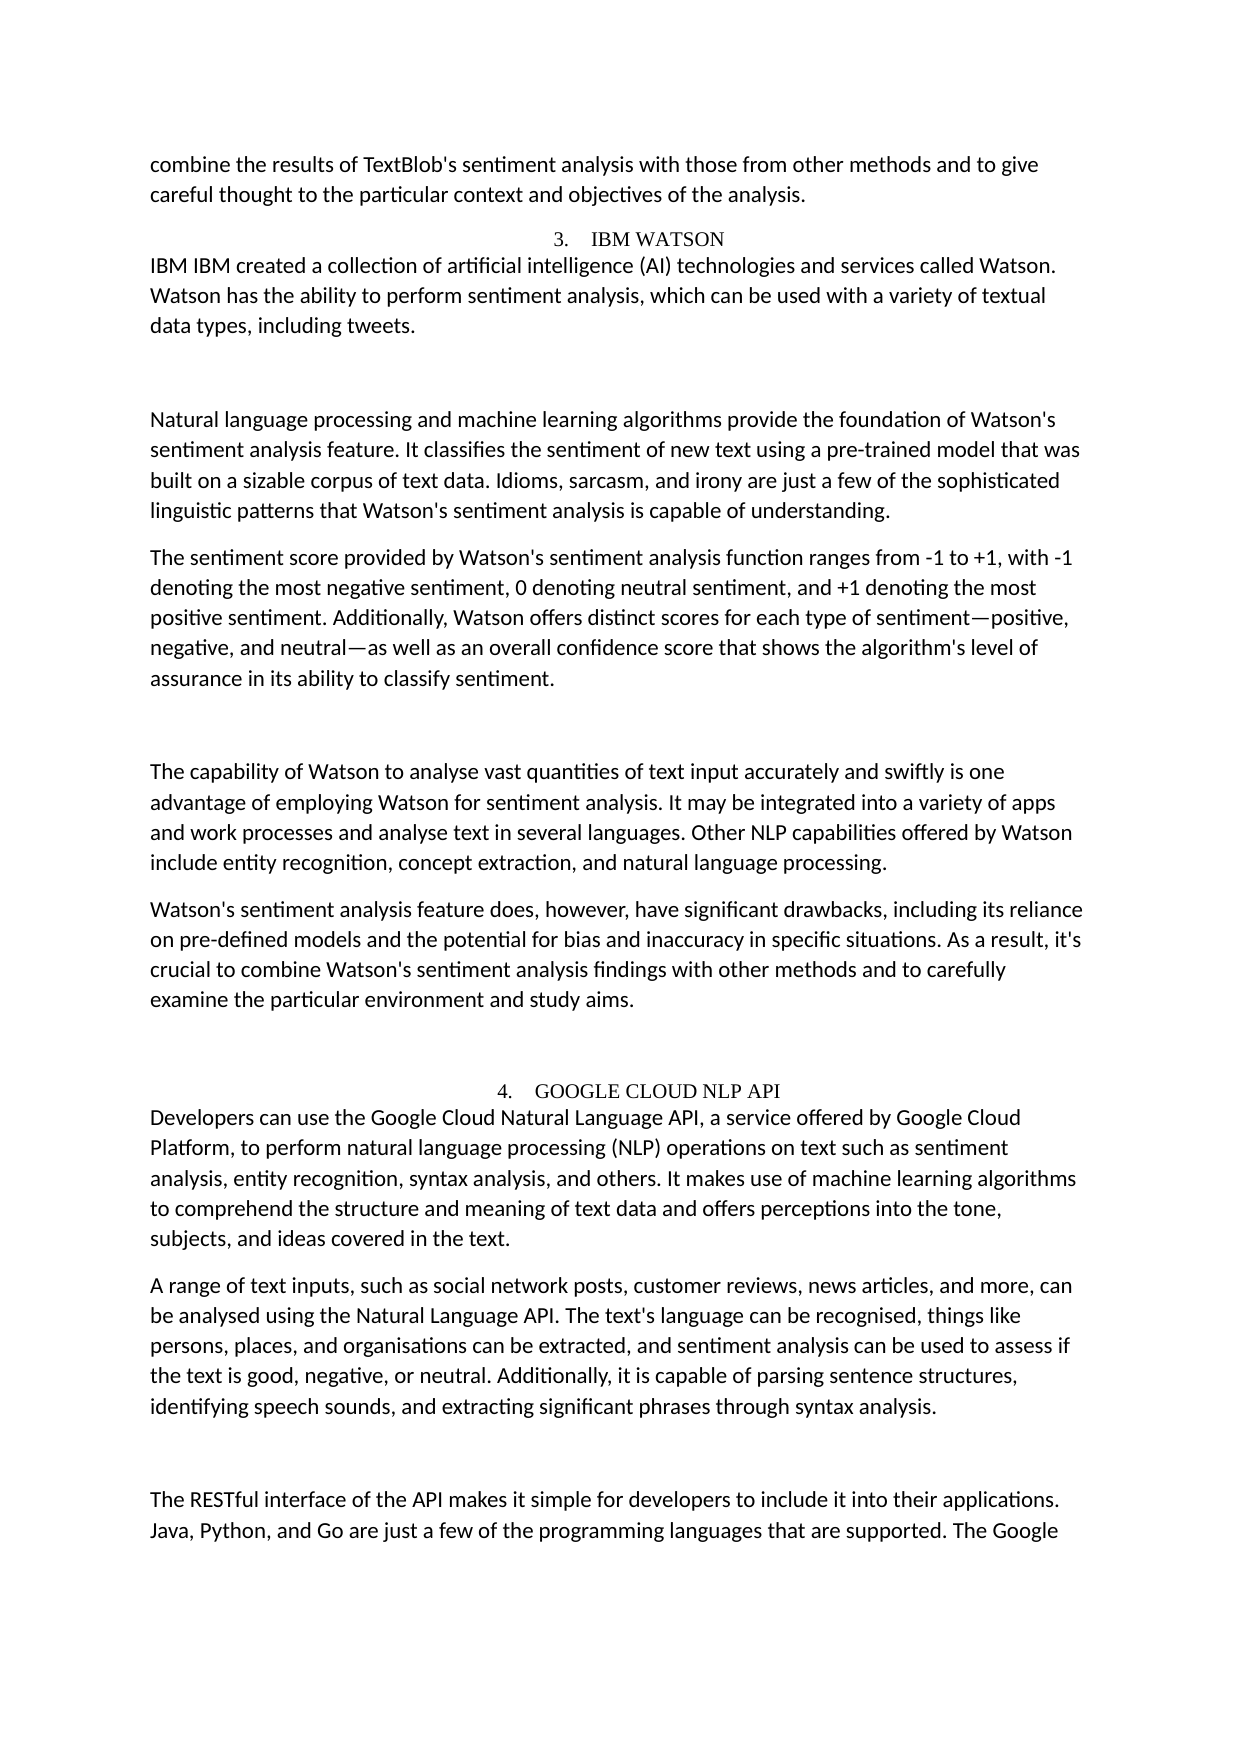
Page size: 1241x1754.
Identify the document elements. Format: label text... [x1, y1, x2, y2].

text The sentiment score provided by Watson's sentiment analysis function ranges from -1 to +1, with -1 denoting the most negative sentiment, 0 denoting neutral sentiment, and +1 denoting the most positive sentiment. Additionally, Watson offers distinct scores for each type of sentiment—positive, negative, and neutral—as well as an overall confidence score that shows the algorithm's level of assurance in its ability to classify sentiment. [150, 543, 1090, 692]
text Developers can use the Google Cloud Natural Language API, a service offered by Google Cloud Platform, to perform natural language processing (NLP) operations on text such as sentiment analysis, entity recognition, syntax analysis, and others. It makes use of machine learning algorithms to comprehend the structure and meaning of text data and offers perceptions into the tone, subjects, and ideas covered in the text. [150, 1103, 1090, 1252]
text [150, 1486, 1090, 1544]
text Watson's sentiment analysis feature does, however, have significant drawbacks, including its reliance on pre-defined models and the potential for bias and inaccuracy in specific situations. As a result, it's crucial to combine Watson's sentiment analysis findings with other methods and to carefully examine the particular environment and study aims. [150, 895, 1090, 1013]
list GOOGLE CLOUD NLP API [187, 1079, 1090, 1103]
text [150, 150, 1090, 208]
text Natural language processing and machine learning algorithms provide the foundation of Watson's sentiment analysis feature. It classifies the sentiment of new text using a pre-trained model that was built on a sizable corpus of text data. Idioms, sarcasm, and irony are just a few of the sophisticated linguistic patterns that Watson's sentiment analysis is capable of understanding. [150, 405, 1090, 524]
list IBM WATSON [187, 227, 1090, 251]
text The capability of Watson to analyse vast quantities of text input accurately and swiftly is one advantage of employing Watson for sentiment analysis. It may be integrated into a variety of apps and work processes and analyse text in several languages. Other NLP capabilities offered by Watson include entity recognition, concept extraction, and natural language processing. [150, 757, 1090, 876]
text IBM IBM created a collection of artificial intelligence (AI) technologies and services called Watson. Watson has the ability to perform sentiment analysis, which can be used with a variety of textual data types, including tweets. [150, 251, 1090, 339]
text A range of text inputs, such as social network posts, customer reviews, news articles, and more, can be analysed using the Natural Language API. The text's language can be recognised, things like persons, places, and organisations can be extracted, and sentiment analysis can be used to assess if the text is good, negative, or neutral. Additionally, it is capable of parsing sentence structures, identifying speech sounds, and extracting significant phrases through syntax analysis. [150, 1271, 1090, 1420]
